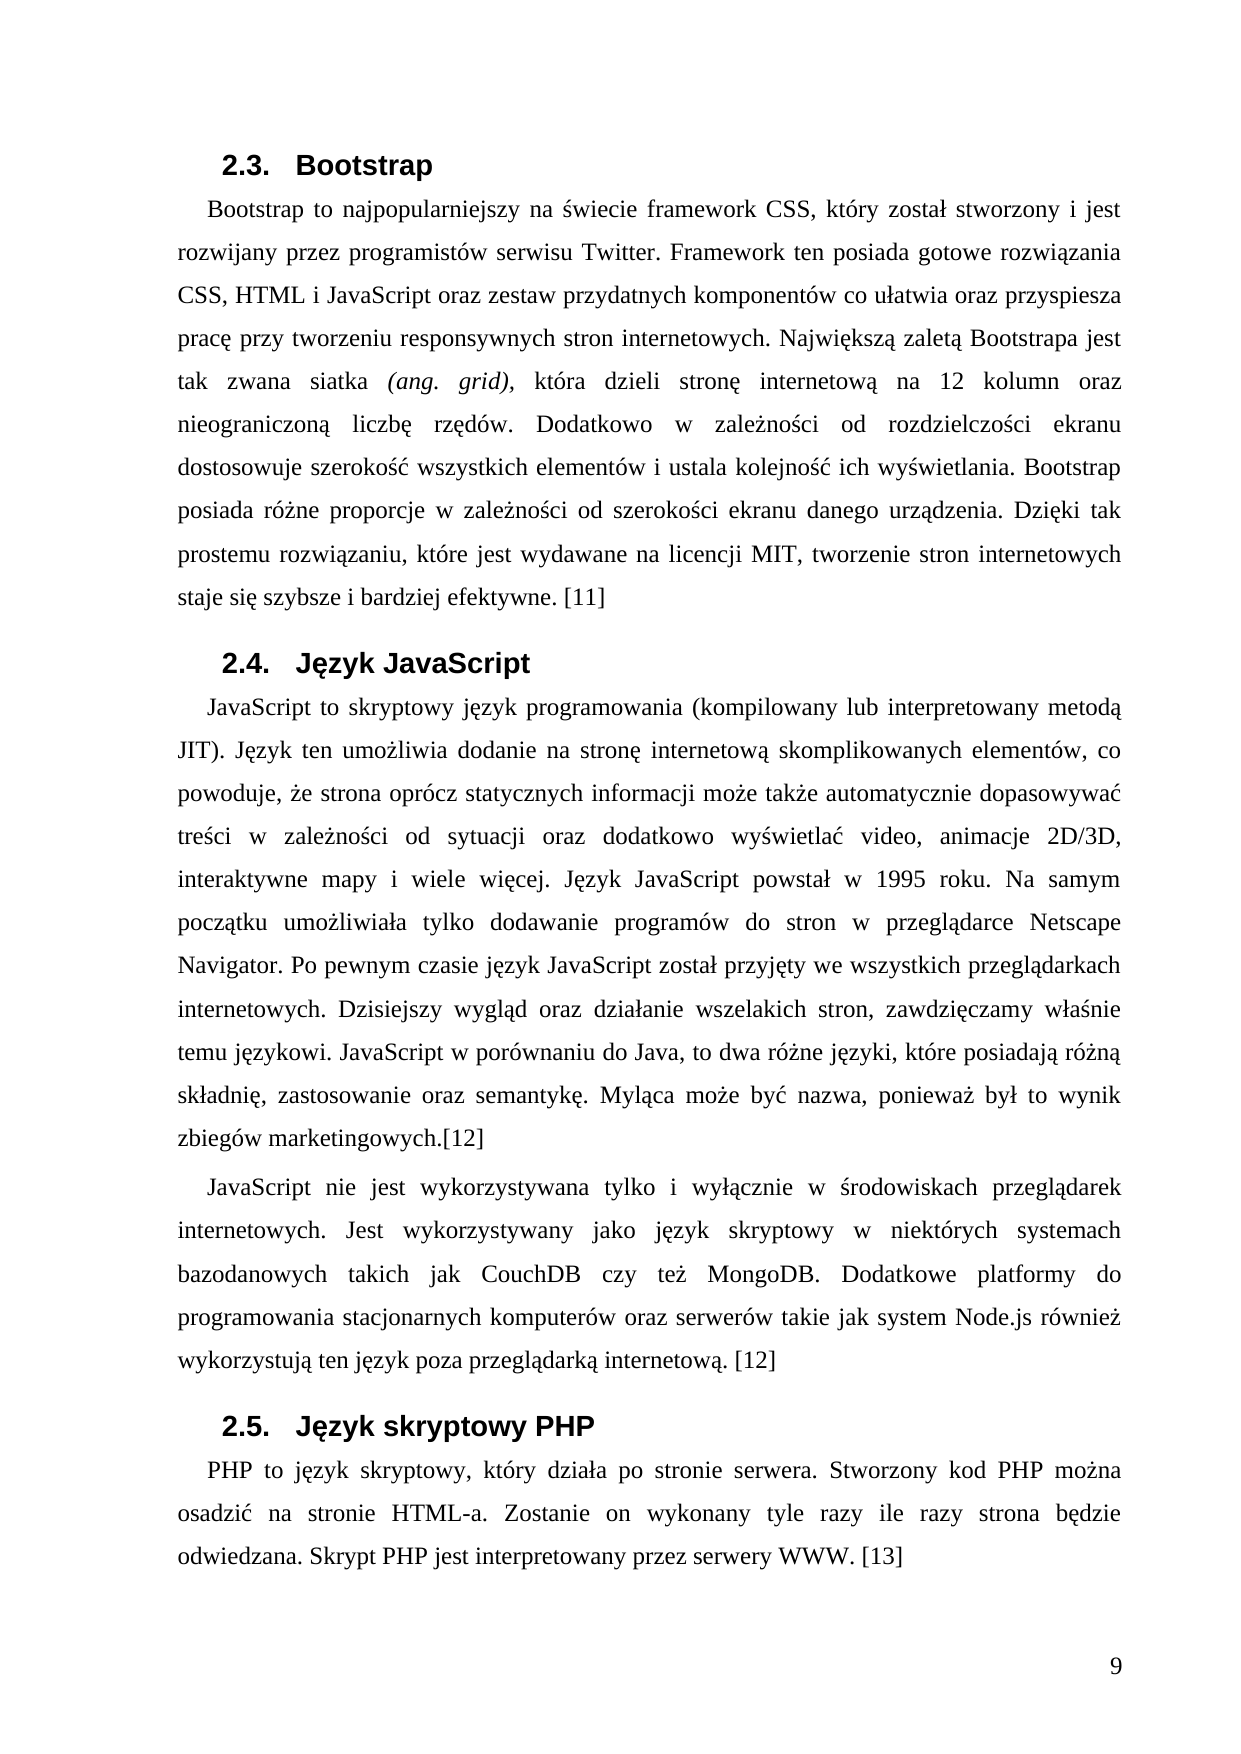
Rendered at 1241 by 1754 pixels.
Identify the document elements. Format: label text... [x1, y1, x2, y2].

subtitle Język JavaScript [222, 646, 1122, 679]
text PHP to język skryptowy, który działa po stronie serwera. Stworzony kod PHP można osadzić na stronie HTML-a. Zostanie on wykonany tyle razy ile razy strona będzie odwiedzana. Skrypt PHP jest interpretowany przez serwery WWW. [13] [177, 1455, 1122, 1570]
subtitle Język skryptowy PHP [222, 1409, 1122, 1442]
text Bootstrap to najpopularniejszy na świecie framework CSS, który został stworzony i jest rozwijany przez programistów serwisu Twitter. Framework ten posiada gotowe rozwiązania CSS, HTML i JavaScript oraz zestaw przydatnych komponentów co ułatwia oraz przyspiesza pracę przy tworzeniu responsywnych stron internetowych. Największą zaletą Bootstrapa jest tak zwana siatka (ang. grid), która dzieli stronę internetową na 12 kolumn oraz nieograniczoną liczbę rzędów. Dodatkowo w zależności od rozdzielczości ekranu dostosowuje szerokość wszystkich elementów i ustala kolejność ich wyświetlania. Bootstrap posiada różne proporcje w zależności od szerokości ekranu danego urządzenia. Dzięki tak prostemu rozwiązaniu, które jest wydawane na licencji MIT, tworzenie stron internetowych staje się szybsze i bardziej efektywne. [11] [177, 194, 1122, 611]
text JavaScript to skryptowy język programowania (kompilowany lub interpretowany metodą JIT). Język ten umożliwia dodanie na stronę internetową skomplikowanych elementów, co powoduje, że strona oprócz statycznych informacji może także automatycznie dopasowywać treści w zależności od sytuacji oraz dodatkowo wyświetlać video, animacje 2D/3D, interaktywne mapy i wiele więcej. Język JavaScript powstał w 1995 roku. Na samym początku umożliwiała tylko dodawanie programów do stron w przeglądarce Netscape Navigator. Po pewnym czasie język JavaScript został przyjęty we wszystkich przeglądarkach internetowych. Dzisiejszy wygląd oraz działanie wszelakich stron, zawdzięczamy właśnie temu językowi. JavaScript w porównaniu do Java, to dwa różne języki, które posiadają różną składnię, zastosowanie oraz semantykę. Myląca może być nazwa, ponieważ był to wynik zbiegów marketingowych.[12] [177, 692, 1122, 1152]
text JavaScript nie jest wykorzystywana tylko i wyłącznie w środowiskach przeglądarek internetowych. Jest wykorzystywany jako język skryptowy w niektórych systemach bazodanowych takich jak CouchDB czy też MongoDB. Dodatkowe platformy do programowania stacjonarnych komputerów oraz serwerów takie jak system Node.js również wykorzystują ten język poza przeglądarką internetową. [12] [177, 1172, 1122, 1374]
subtitle Bootstrap [222, 148, 1122, 181]
